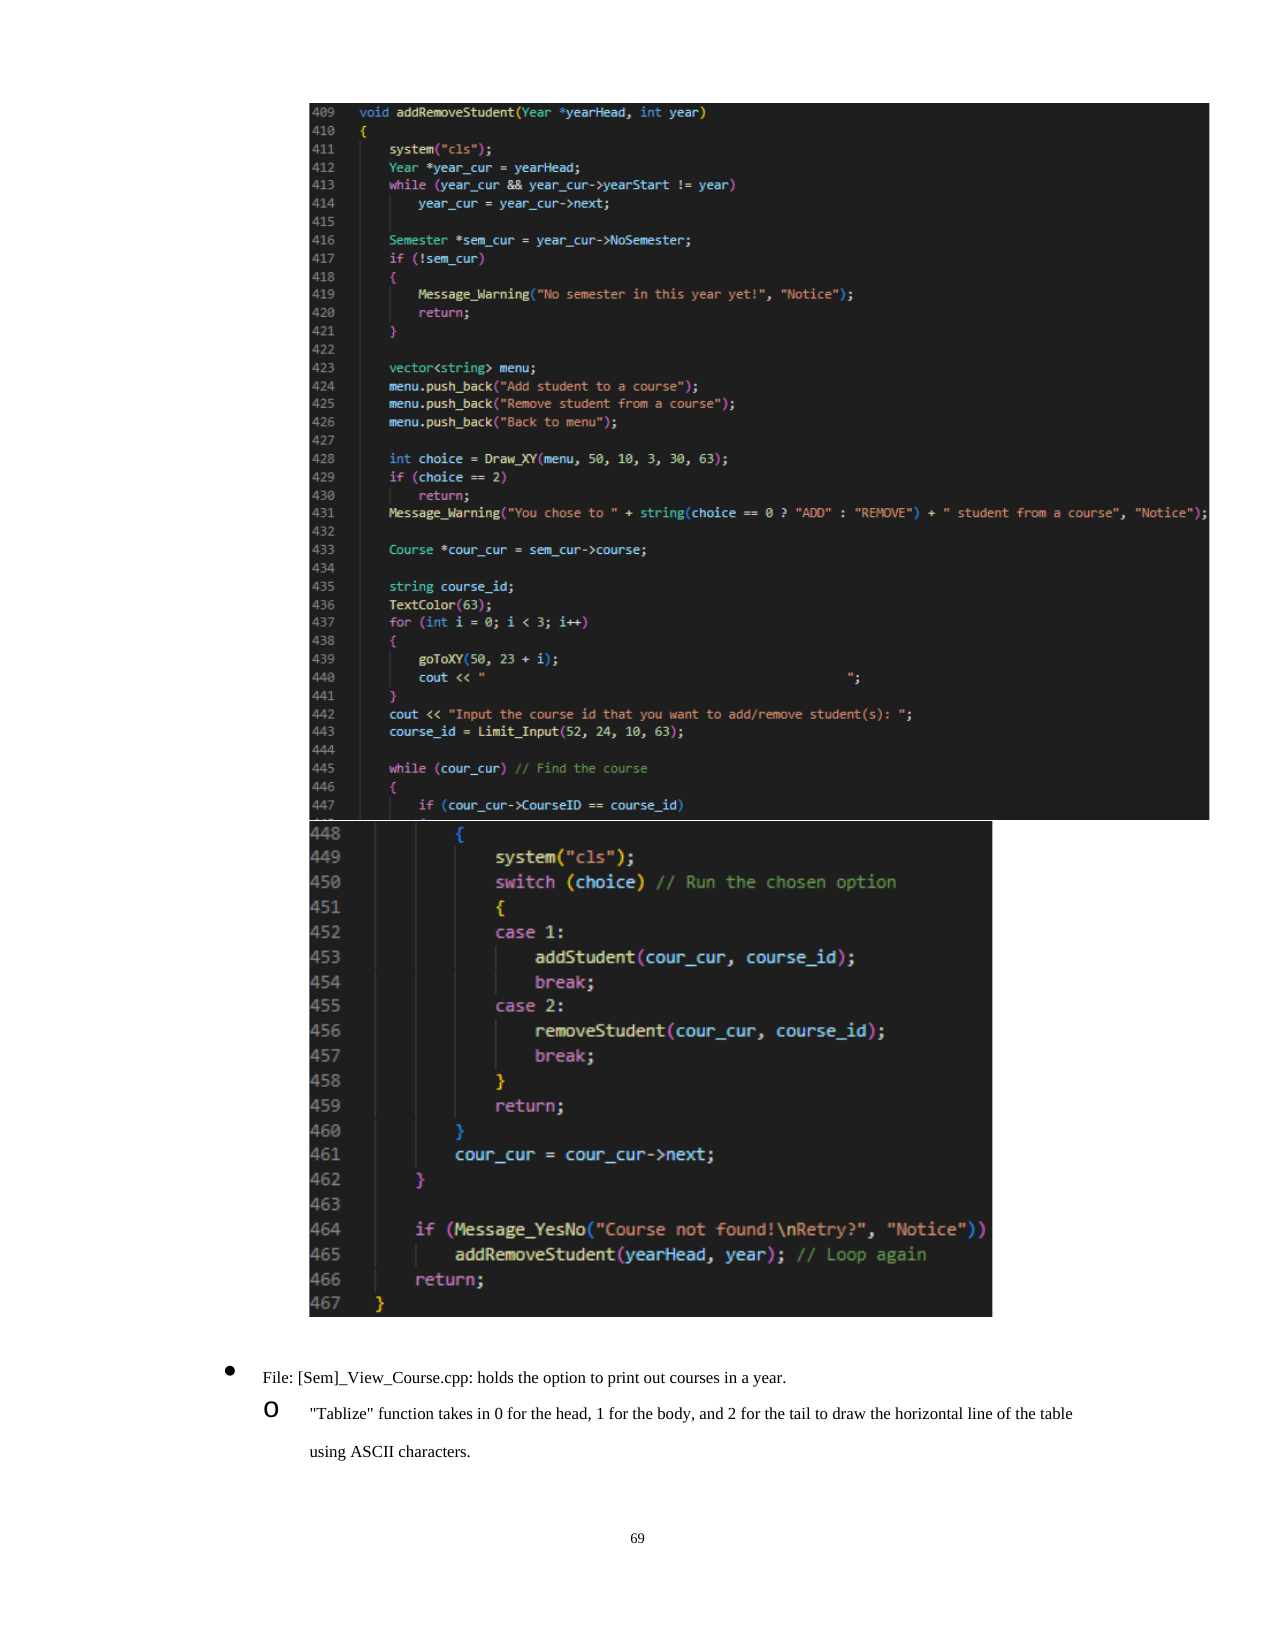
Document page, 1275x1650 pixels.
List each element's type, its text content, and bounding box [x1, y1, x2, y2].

picture [309, 103, 1210, 820]
list File: [Sem]_View_Course.cpp: holds the option to print out courses in a year. [225, 1354, 1087, 1388]
list "Tablize" function takes in 0 for the head, 1 for the body, and 2 for the tail to draw the horizontal line of the table using ASCII characters. [262, 1390, 1087, 1461]
picture [309, 821, 993, 1317]
